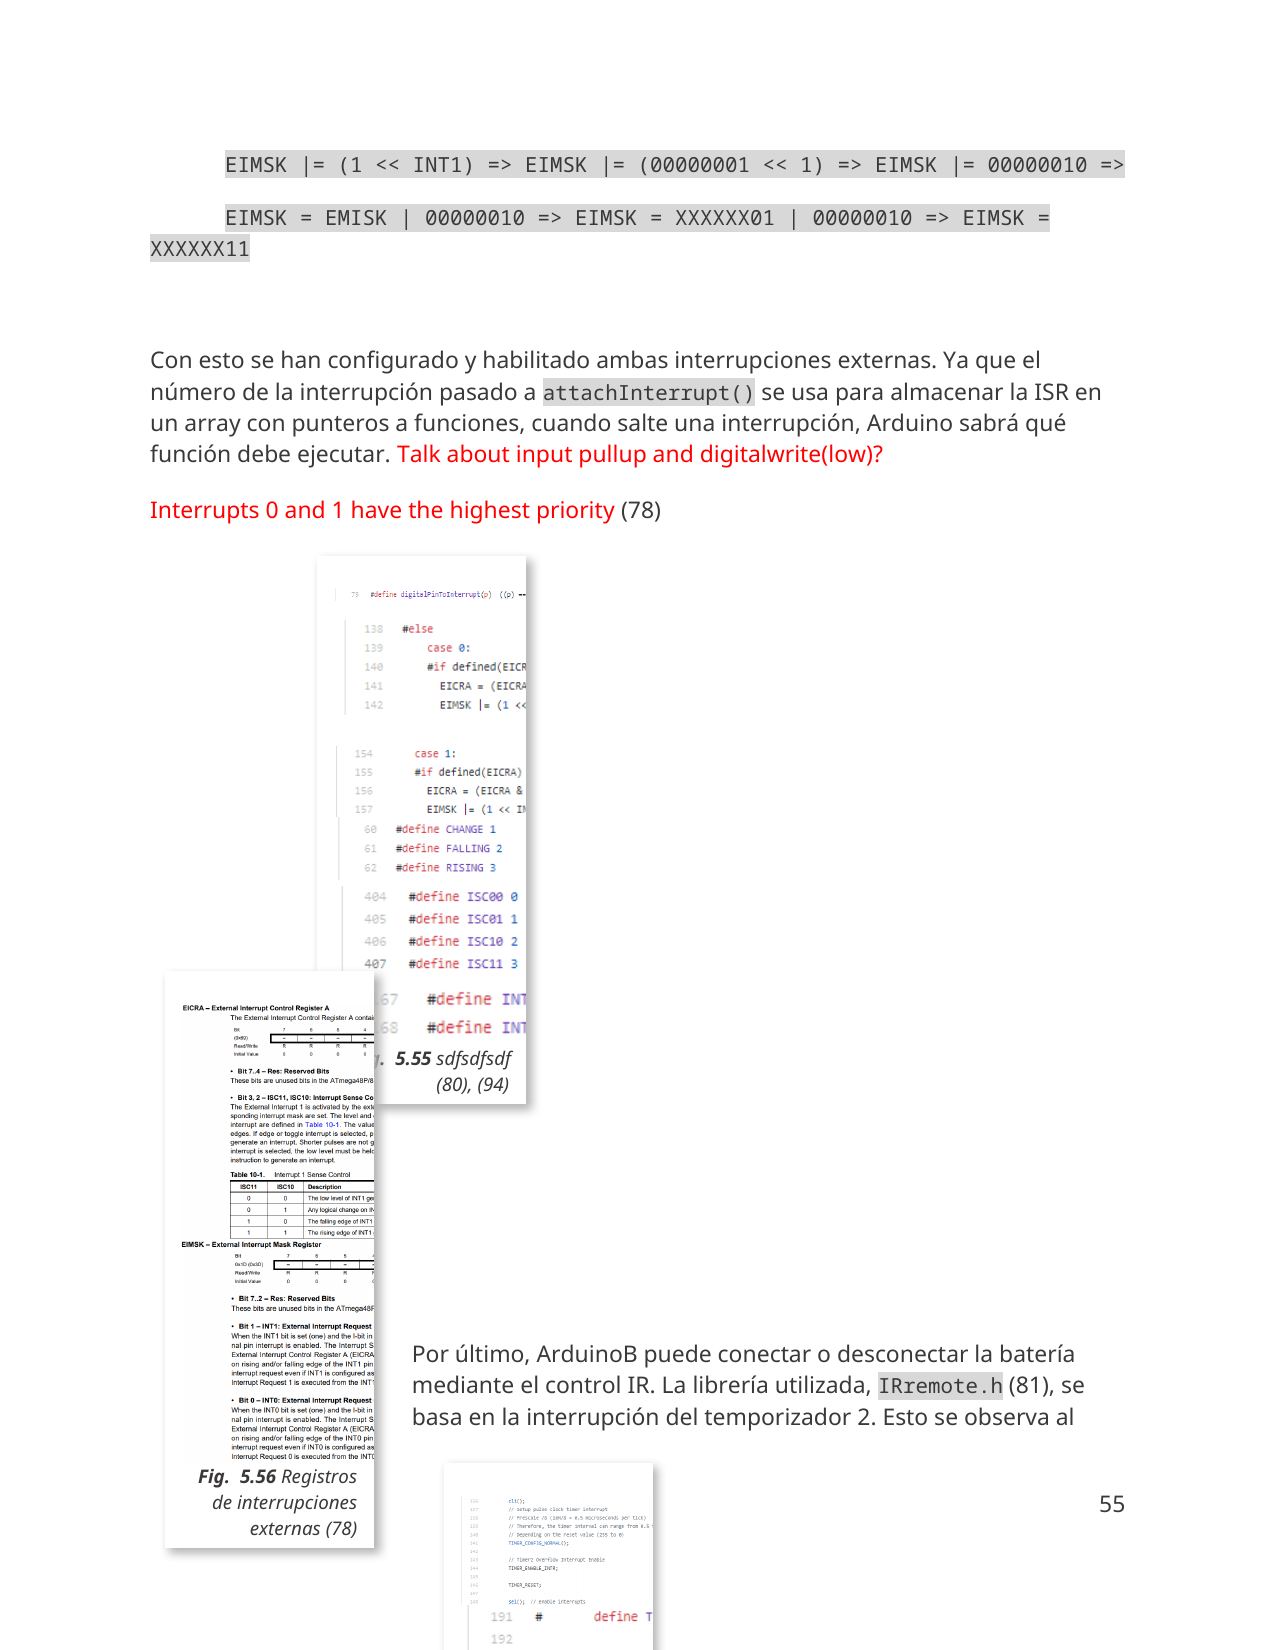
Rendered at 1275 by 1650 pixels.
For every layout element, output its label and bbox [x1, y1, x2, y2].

picture [332, 746, 526, 880]
picture [386, 983, 526, 1046]
picture [180, 1004, 374, 1464]
picture [332, 588, 526, 601]
picture [459, 1496, 653, 1650]
picture [332, 620, 526, 715]
picture [332, 886, 526, 977]
